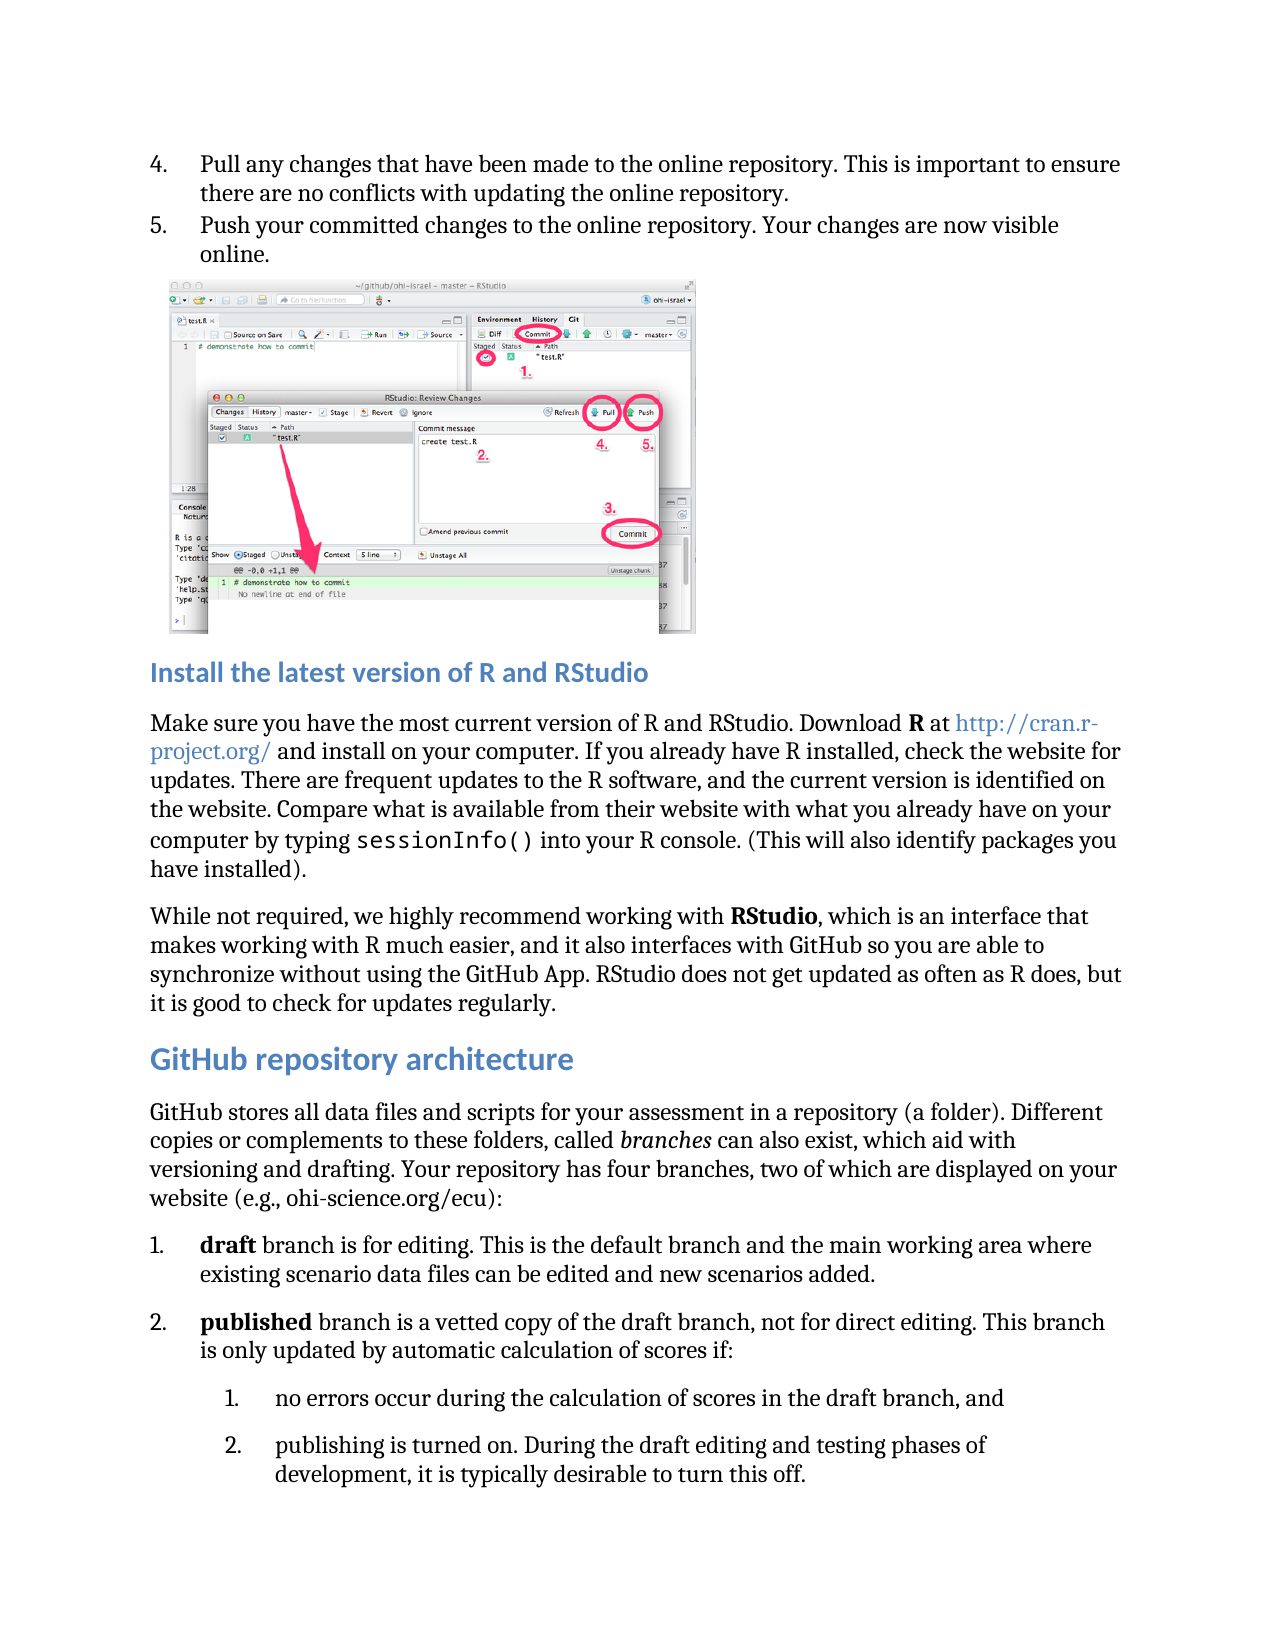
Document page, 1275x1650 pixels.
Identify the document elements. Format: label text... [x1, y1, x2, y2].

list no errors occur during the calculation of scores in the draft branch, and [225, 1384, 1125, 1413]
subtitle Install the latest version of R and RStudio [150, 654, 1125, 690]
list draft branch is for editing. This is the default branch and the main working area where existing scenario data files can be edited and new scenarios added. [150, 1231, 1125, 1289]
subtitle GitHub repository architecture [150, 1038, 1125, 1079]
list publishing is turned on. During the draft editing and testing phases of development, it is typically desirable to turn this off. [225, 1431, 1125, 1489]
list published branch is a vetted copy of the draft branch, not for direct editing. This branch is only updated by automatic calculation of scores if: [150, 1308, 1125, 1365]
list Push your committed changes to the online repository. Your changes are now visible online. [150, 211, 1125, 269]
text While not required, we highly recommend working with RStudio, which is an interface that makes working with R much easier, and it also interfaces with GitHub so you are able to synchronize without using the GitHub App. RStudio does not get updated as often as R does, but it is good to check for updates regularly. [150, 902, 1125, 1017]
text GitHub stores all data files and scripts for your assessment in a repository (a folder). Different copies or complements to these folders, called branches can also exist, which aid with versioning and drafting. Your repository has four branches, two of which are displayed on your website (e.g., ohi-science.org/ecu): [150, 1098, 1125, 1213]
picture [168, 279, 696, 634]
list Pull any changes that have been made to the online repository. This is important to ensure there are no conflicts with updating the online repository. [150, 150, 1125, 207]
text Make sure you have the most current version of R and RStudio. Download R at http://cran.r-project.org/ and install on your computer. If you already have R installed, check the website for updates. There are frequent updates to the R software, and the current version is identified on the website. Compare what is available from their website with what you already have on your computer by typing sessionInfo() into your R console. (This will also identify packages you have installed). [150, 708, 1125, 883]
